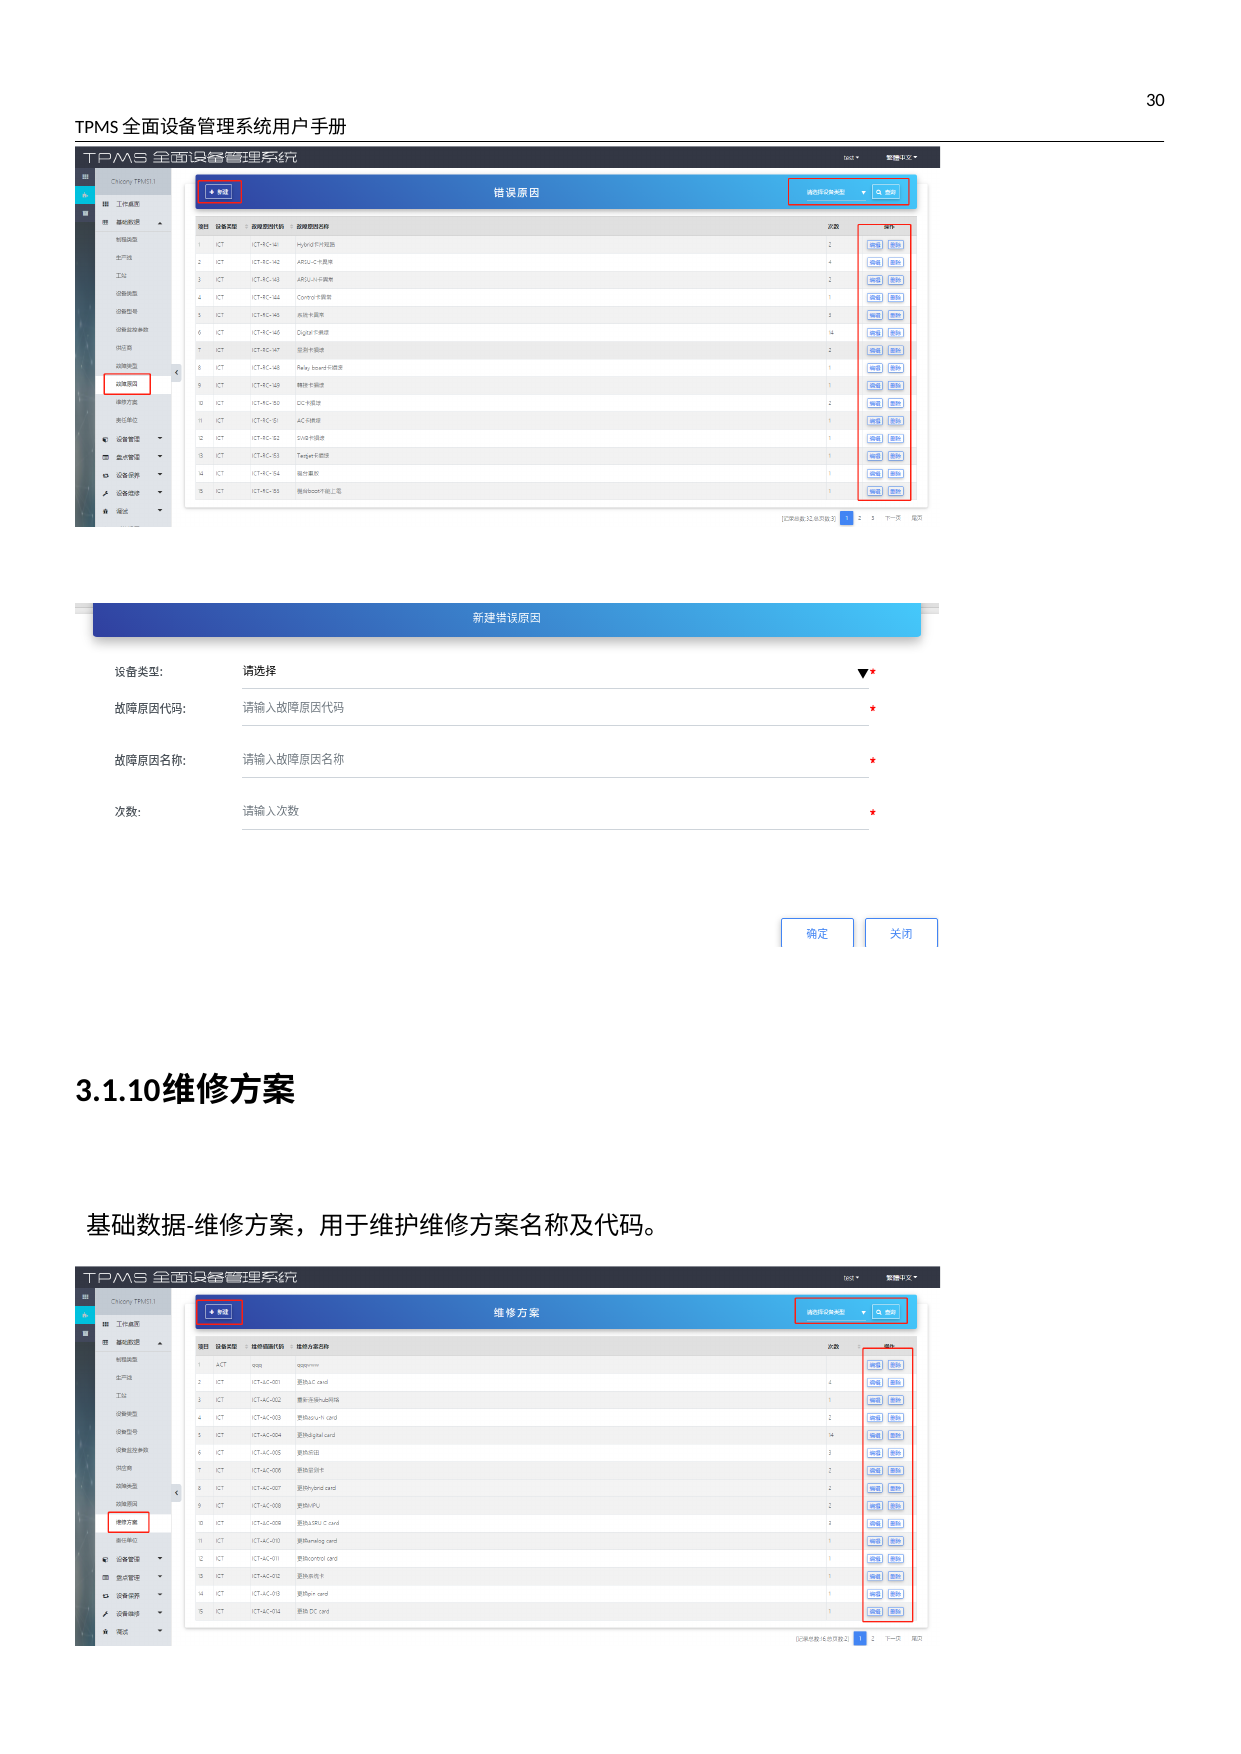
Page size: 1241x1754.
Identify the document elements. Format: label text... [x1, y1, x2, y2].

subtitle 维修方案 [75, 1053, 1164, 1121]
picture [75, 1266, 941, 1646]
text 基础数据-维修方案，用于维护维修方案名称及代码。 [75, 1189, 1164, 1257]
picture [75, 603, 939, 947]
picture [75, 146, 941, 527]
